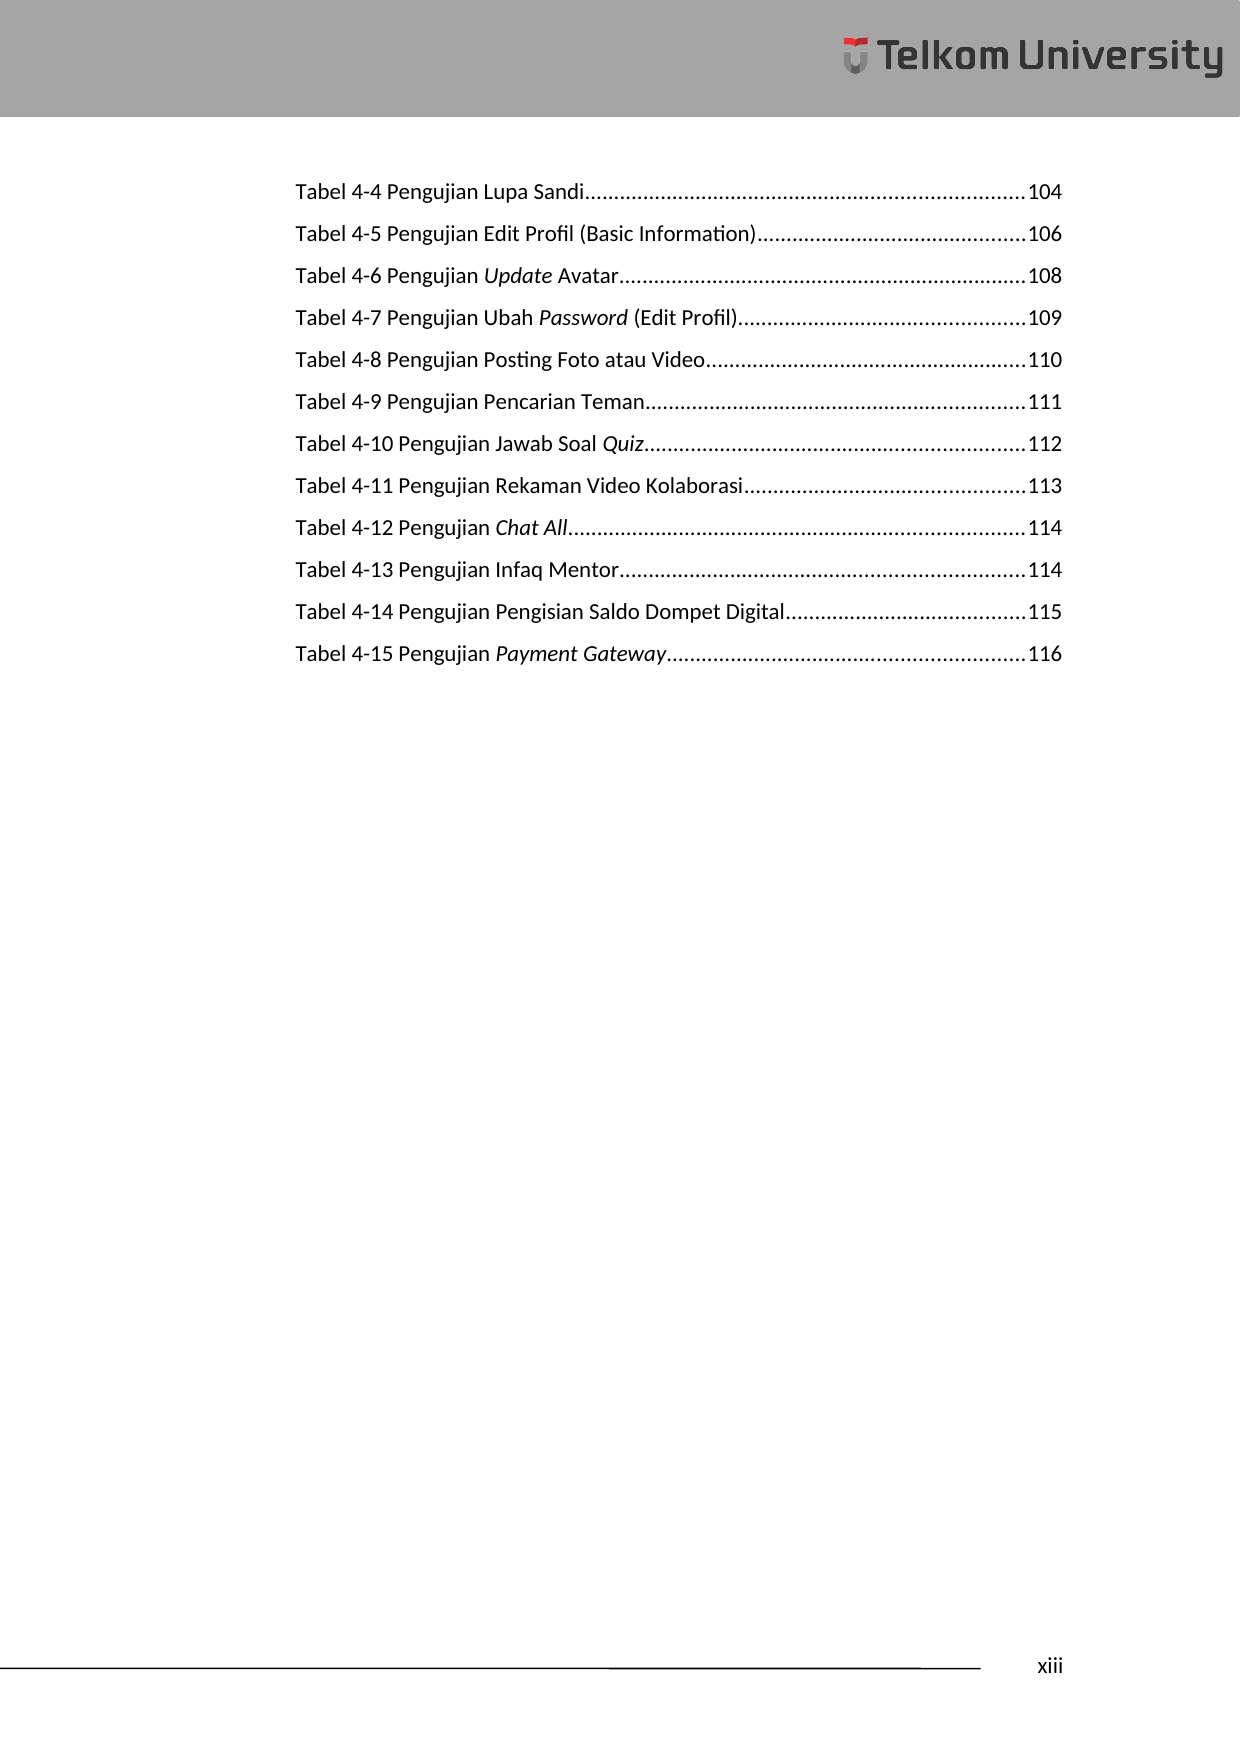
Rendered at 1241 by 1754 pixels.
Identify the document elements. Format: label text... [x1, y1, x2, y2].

text Tabel 4-8 Pengujian Posting Foto atau Video 110 [295, 345, 1063, 373]
picture [843, 37, 1223, 78]
text Tabel 4-11 Pengujian Rekaman Video Kolaborasi 113 [295, 471, 1063, 499]
text Tabel 4-14 Pengujian Pengisian Saldo Dompet Digital 115 [295, 597, 1063, 625]
text Tabel 4-10 Pengujian Jawab Soal Quiz 112 [295, 429, 1063, 457]
text Tabel 4-7 Pengujian Ubah Password (Edit Profil) 109 [295, 303, 1063, 331]
text Tabel 4-6 Pengujian Update Avatar 108 [295, 261, 1063, 289]
text Tabel 4-4 Pengujian Lupa Sandi 104 [295, 177, 1063, 205]
text Tabel 4-5 Pengujian Edit Profil (Basic Information) 106 [295, 219, 1063, 247]
text Tabel 4-13 Pengujian Infaq Mentor 114 [295, 555, 1063, 583]
text Tabel 4-12 Pengujian Chat All 114 [295, 513, 1063, 541]
text Tabel 4-15 Pengujian Payment Gateway 116 [295, 639, 1063, 667]
text Tabel 4-9 Pengujian Pencarian Teman 111 [295, 387, 1063, 415]
